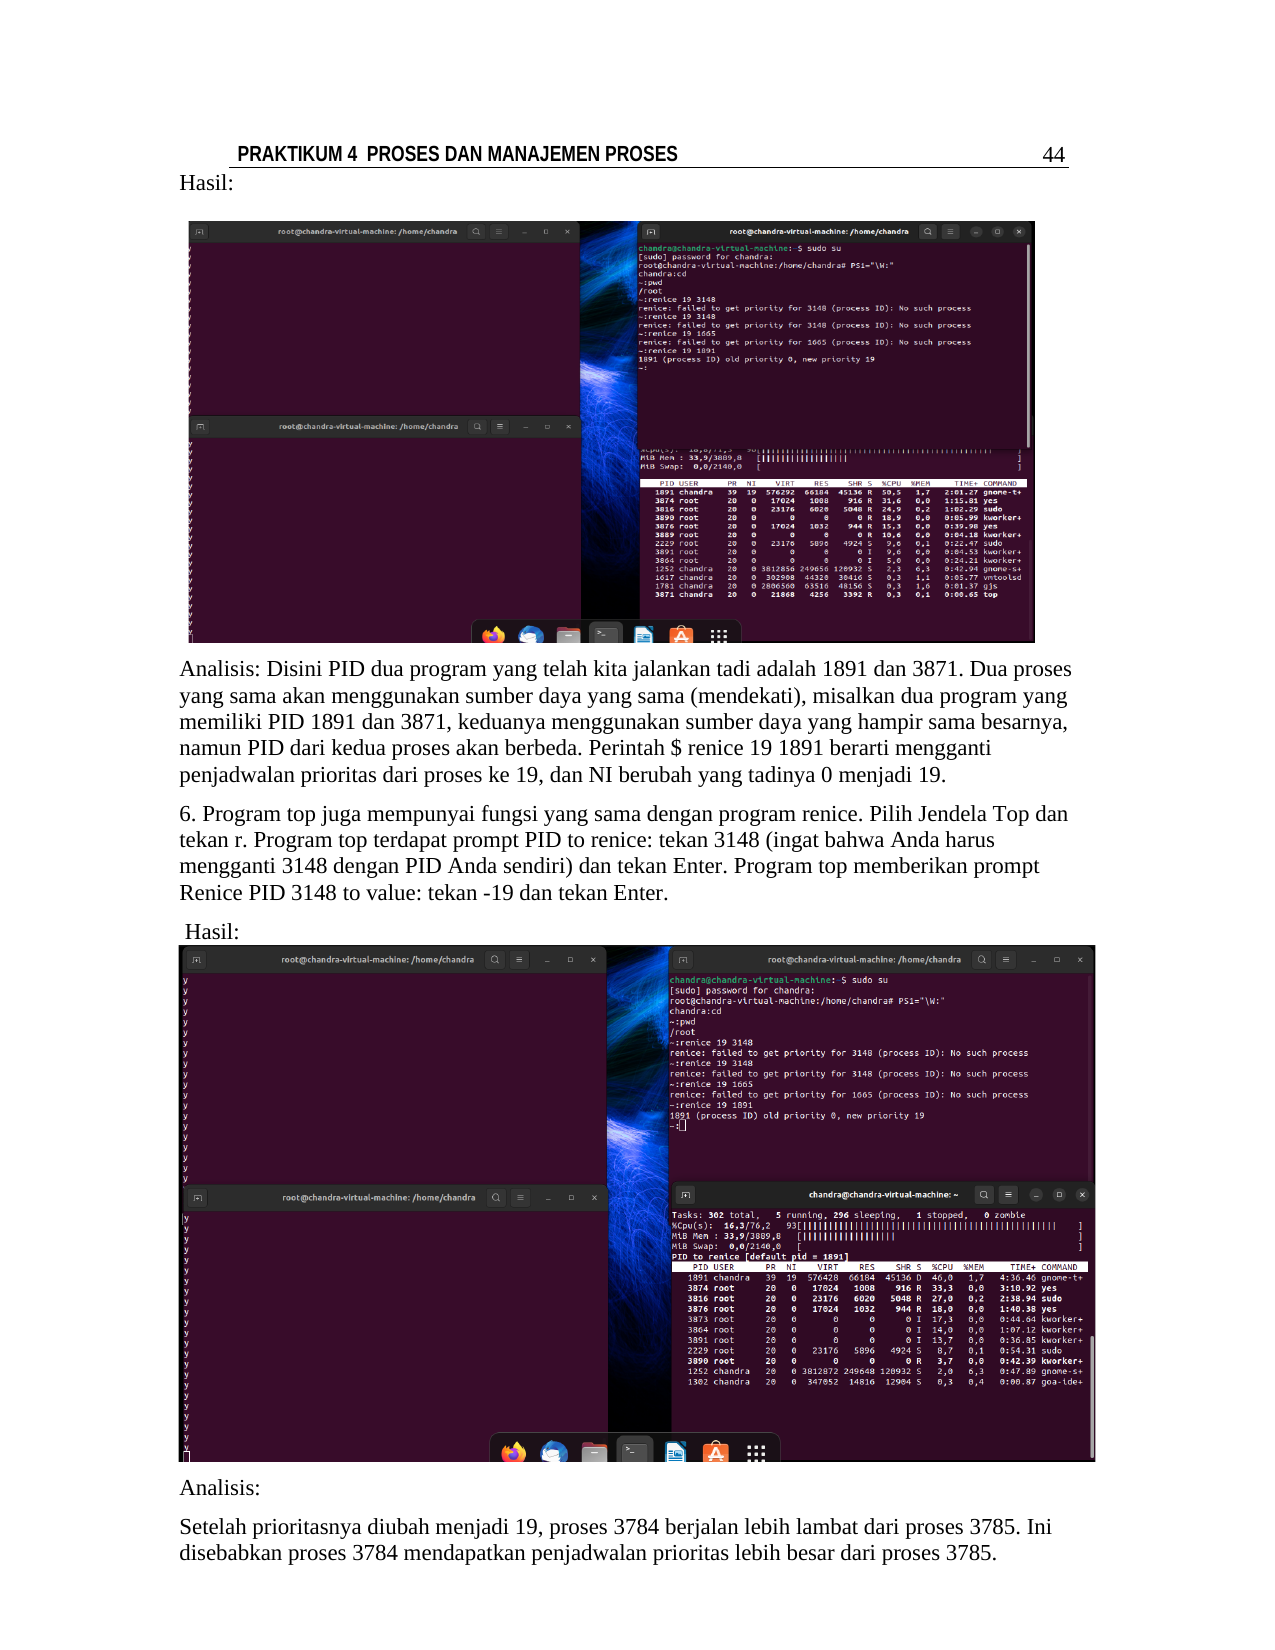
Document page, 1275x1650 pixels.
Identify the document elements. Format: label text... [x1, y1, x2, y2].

text Hasil: [179, 169, 1096, 195]
text 6. Program top juga mempunyai fungsi yang sama dengan program renice. Pilih Jendela Top dan tekan r. Program top terdapat prompt PID to renice: tekan 3148 (ingat bahwa Anda harus mengganti 3148 dengan PID Anda sendiri) dan tekan Enter. Program top memberikan prompt Renice PID 3148 to value: tekan -19 dan tekan Enter. [179, 800, 1096, 905]
picture [178, 945, 1096, 1462]
text Analisis: [179, 1462, 1096, 1500]
text Setelah prioritasnya diubah menjadi 19, proses 3784 berjalan lebih lambat dari proses 3785. Ini disebabkan proses 3784 mendapatkan penjadwalan prioritas lebih besar dari proses 3785. [179, 1513, 1096, 1566]
text Hasil: [179, 918, 1096, 944]
picture [188, 221, 1035, 643]
